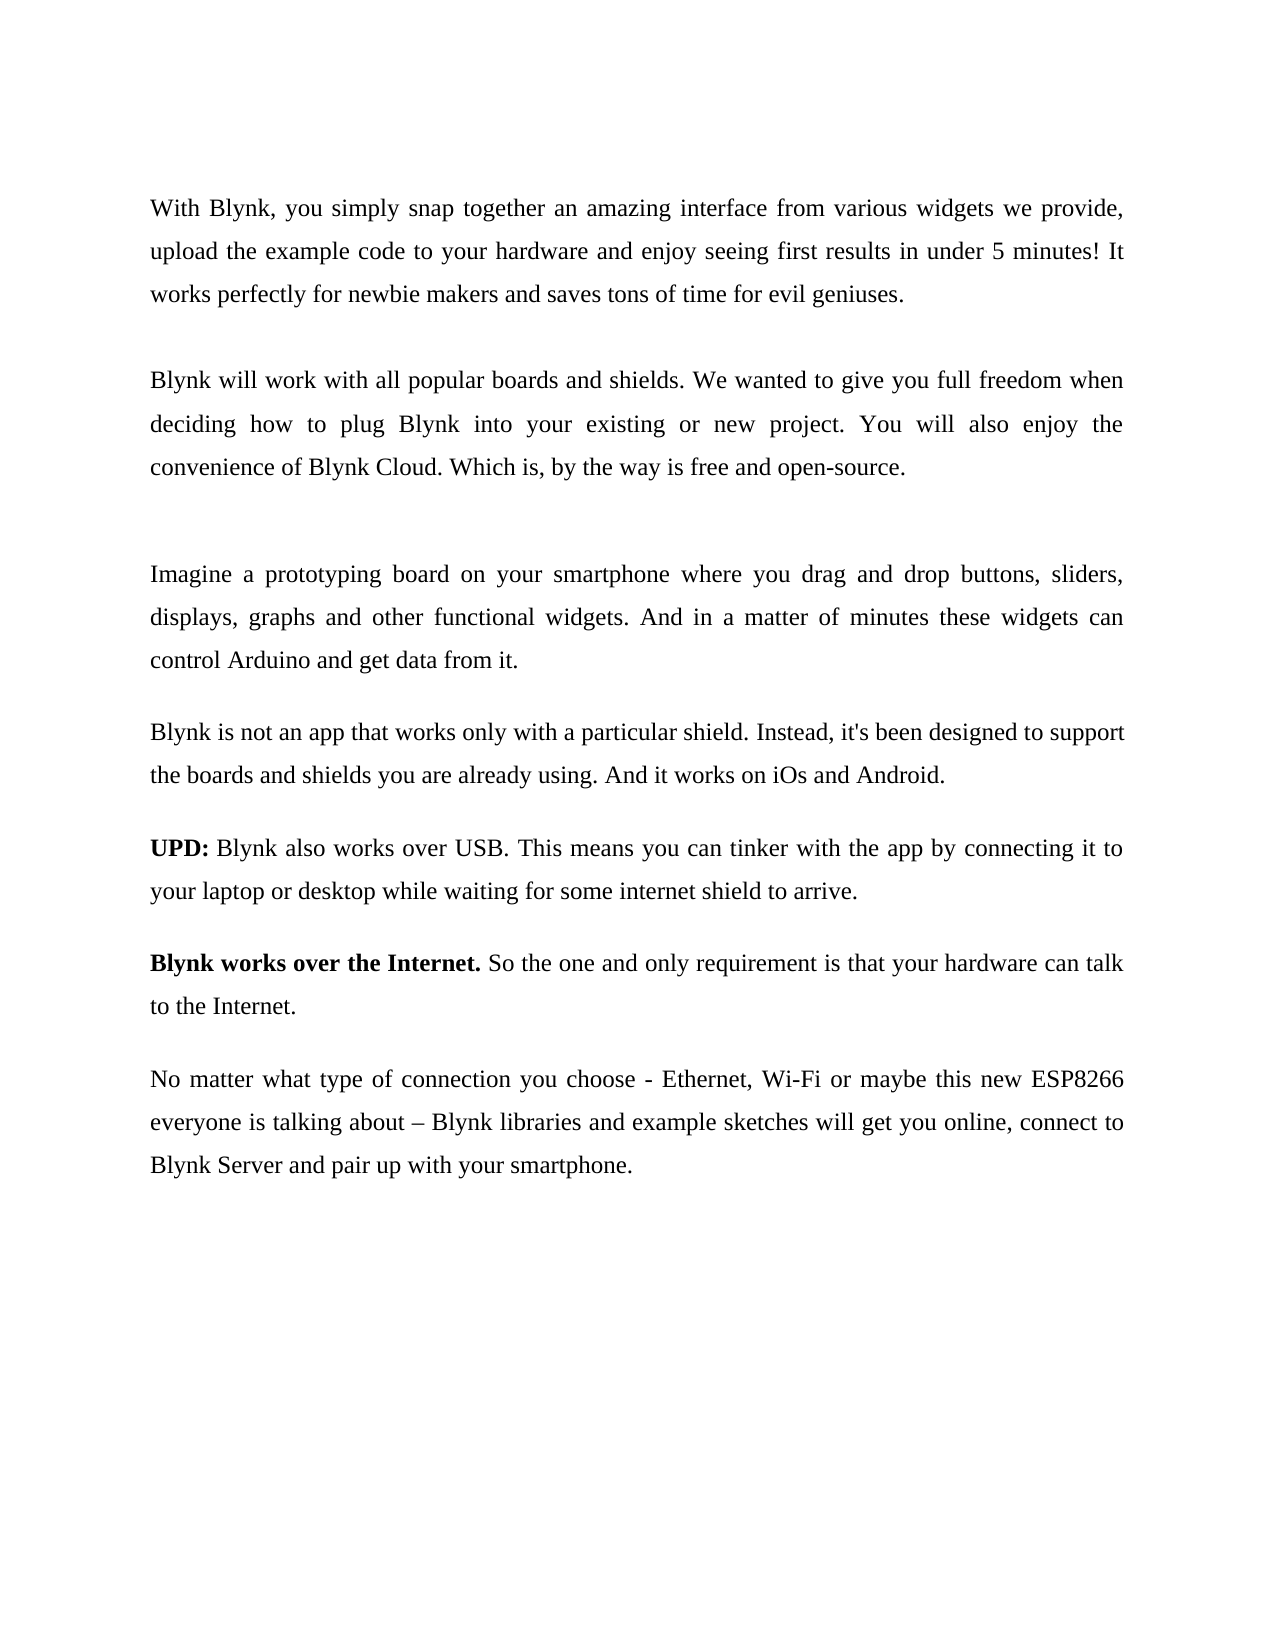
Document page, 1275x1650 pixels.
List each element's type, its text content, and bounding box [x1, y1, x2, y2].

text Blynk works over the Internet. So the one and only requirement is that your hardware can talk to the Internet. [150, 948, 1125, 1020]
text Imagine a prototyping board on your smartphone where you drag and drop buttons, sliders, displays, graphs and other functional widgets. And in a matter of minutes these widgets can control Arduino and get data from it. [150, 559, 1125, 674]
text Blynk is not an app that works only with a particular shield. Instead, it's been designed to support the boards and shields you are already using. And it works on iOs and Android. [150, 717, 1125, 789]
text With Blynk, you simply snap together an amazing interface from various widgets we provide, upload the example code to your hardware and enjoy seeing first results in under 5 minutes! It works perfectly for newbie makers and saves tons of time for evil geniuses. [150, 193, 1125, 308]
text UPD: Blynk also works over USB. This means you can tinker with the app by connecting it to your laptop or desktop while waiting for some internet shield to arrive. [150, 833, 1125, 905]
text Blynk will work with all popular boards and shields. We wanted to give you full freedom when deciding how to plug Blynk into your existing or new project. You will also enjoy the convenience of Blynk Cloud. Which is, by the way is free and open-source. [150, 366, 1125, 481]
text No matter what type of connection you choose - Ethernet, Wi-Fi or maybe this new ESP8266 everyone is talking about – Blynk libraries and example sketches will get you online, connect to Blynk Server and pair up with your smartphone. [150, 1064, 1125, 1179]
